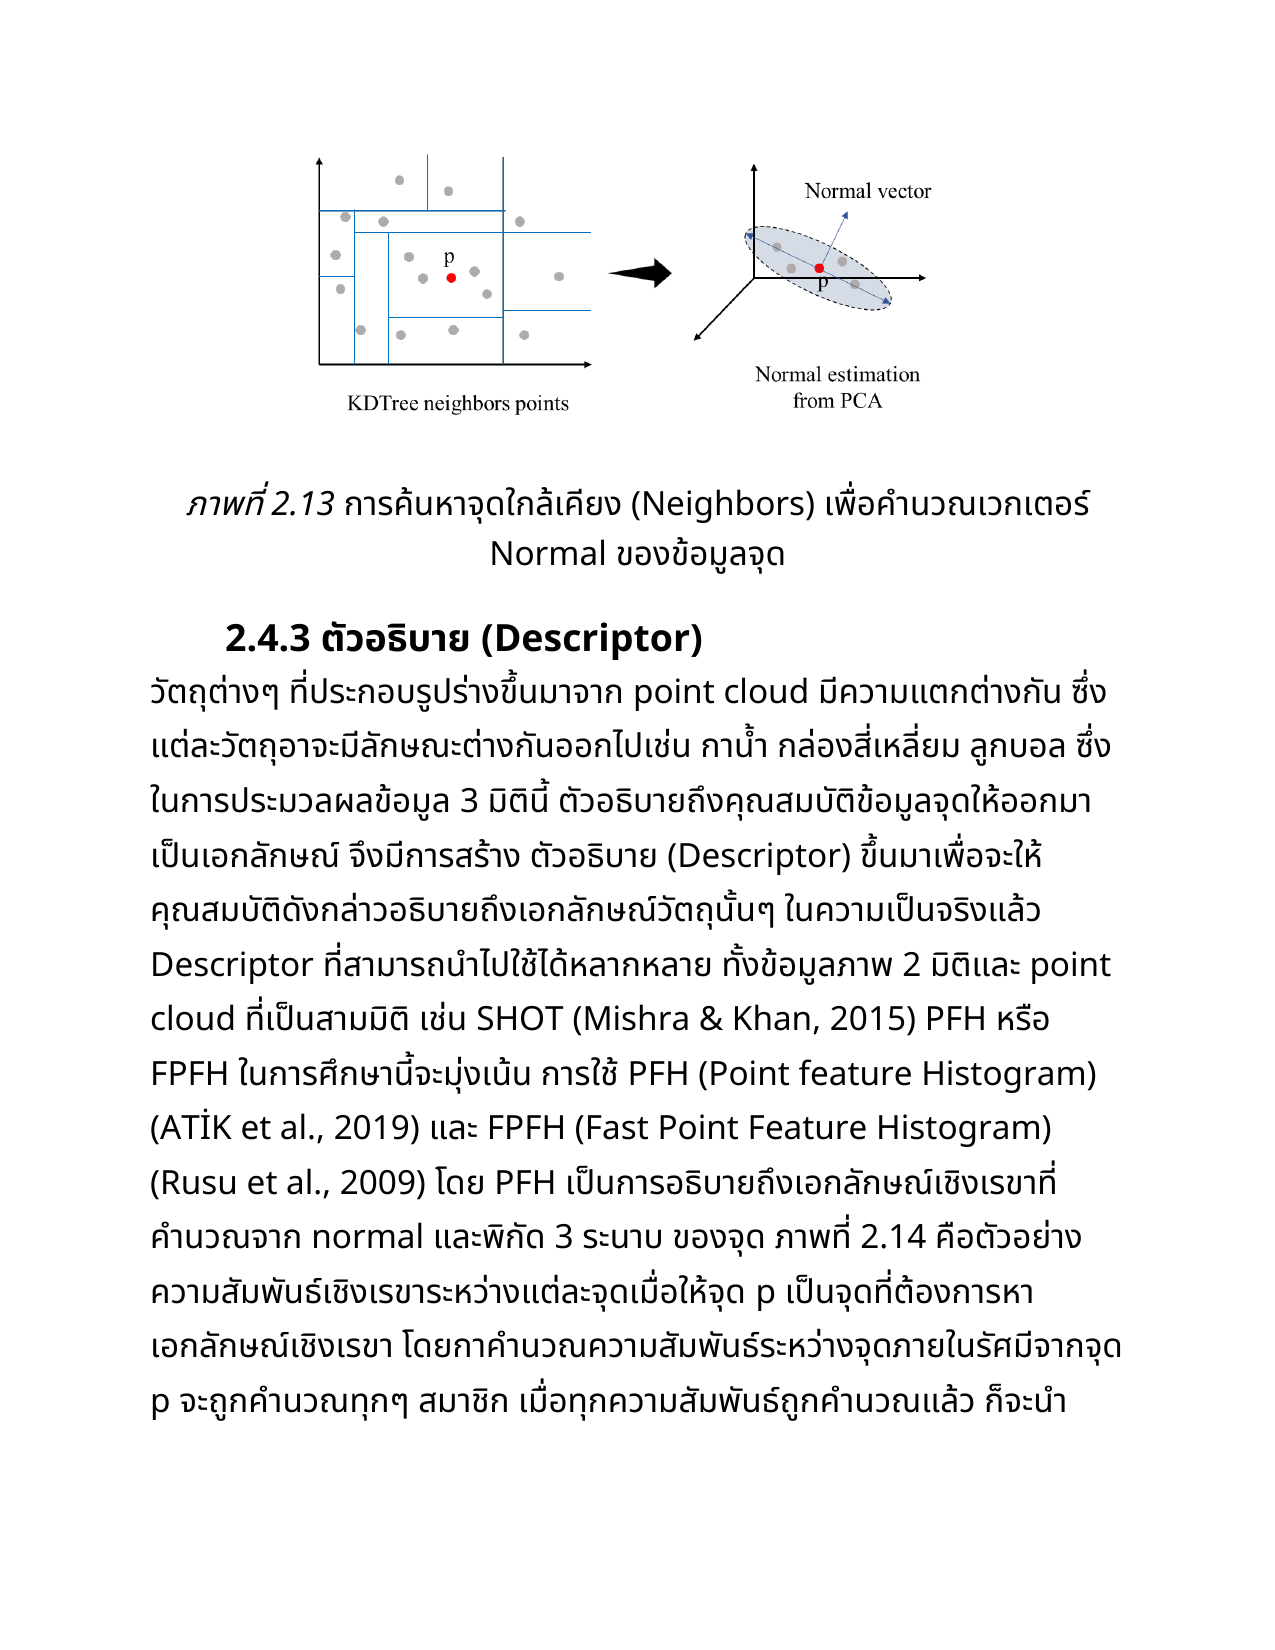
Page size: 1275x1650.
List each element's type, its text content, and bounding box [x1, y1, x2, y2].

text ภาพที่ 2.13 การค้นหาจุดใกล้เคียง (Neighbors) เพื่อคำนวณเวกเตอร์ Normal ของข้อมูลจุด [150, 479, 1125, 581]
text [150, 668, 1125, 1427]
subtitle 2.4.3 ตัวอธิบาย (Descriptor) [150, 611, 1125, 668]
picture [311, 150, 964, 429]
